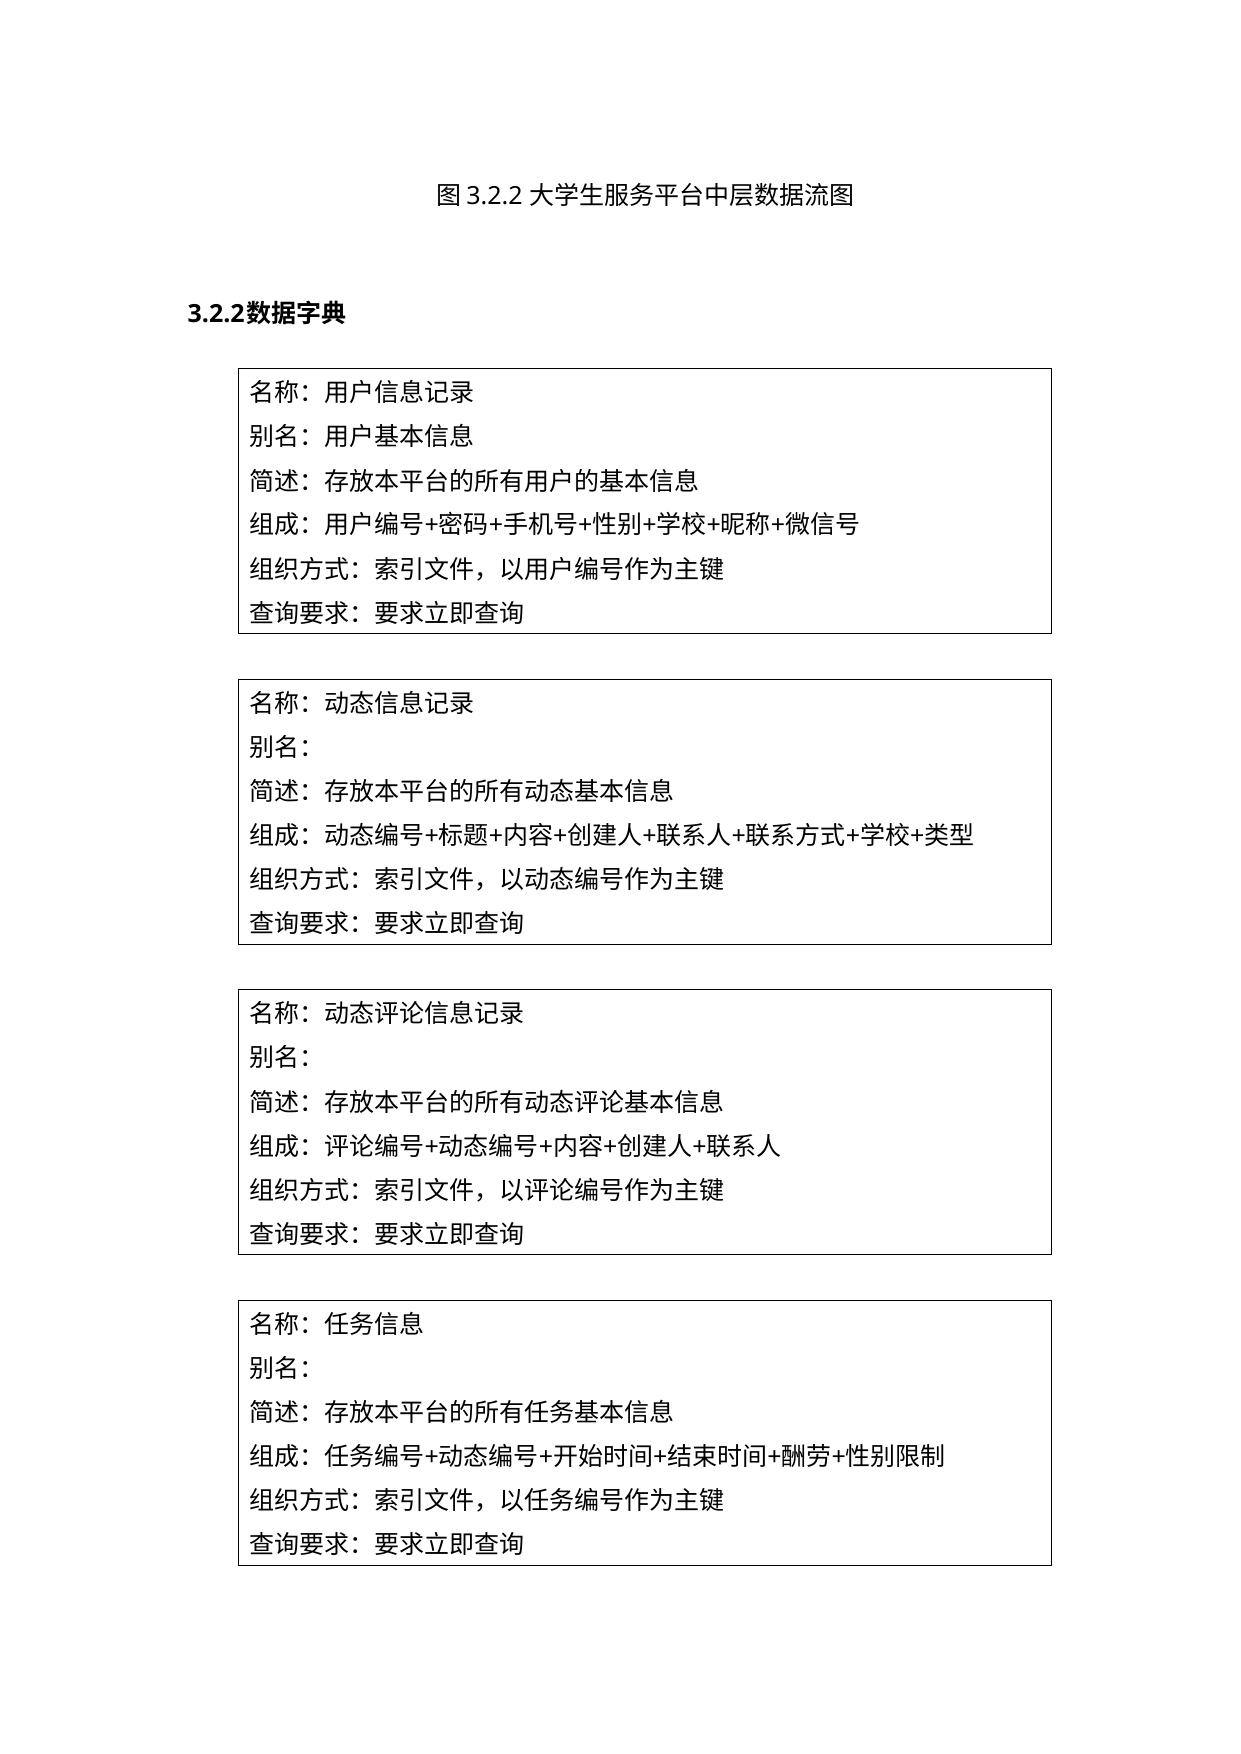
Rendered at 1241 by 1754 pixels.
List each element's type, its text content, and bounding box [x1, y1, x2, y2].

table_header 名称：动态评论信息记录 别名： 简述：存放本平台的所有动态评论基本信息 组成：评论编号+动态编号+内容+创建人+联系人 组织方式：索引文件，以评论编号作为主键 查询要求：要求立即查询 [239, 990, 1051, 1254]
table_header 名称：任务信息 别名： 简述：存放本平台的所有任务基本信息 组成：任务编号+动态编号+开始时间+结束时间+酬劳+性别限制 组织方式：索引文件，以任务编号作为主键 查询要求：要求立即查询 [239, 1301, 1051, 1565]
table_header 名称：用户信息记录 别名：用户基本信息 简述：存放本平台的所有用户的基本信息 组成：用户编号+密码+手机号+性别+学校+昵称+微信号 组织方式：索引文件，以用户编号作为主键 查询要求：要求立即查询 [239, 369, 1051, 633]
table_header 名称：动态信息记录 别名： 简述：存放本平台的所有动态基本信息 组成：动态编号+标题+内容+创建人+联系人+联系方式+学校+类型 组织方式：索引文件，以动态编号作为主键 查询要求：要求立即查询 [239, 680, 1051, 944]
list 图3.2.2 大学生服务平台中层数据流图 [237, 172, 1053, 216]
subtitle 数据字典 [187, 289, 1053, 333]
